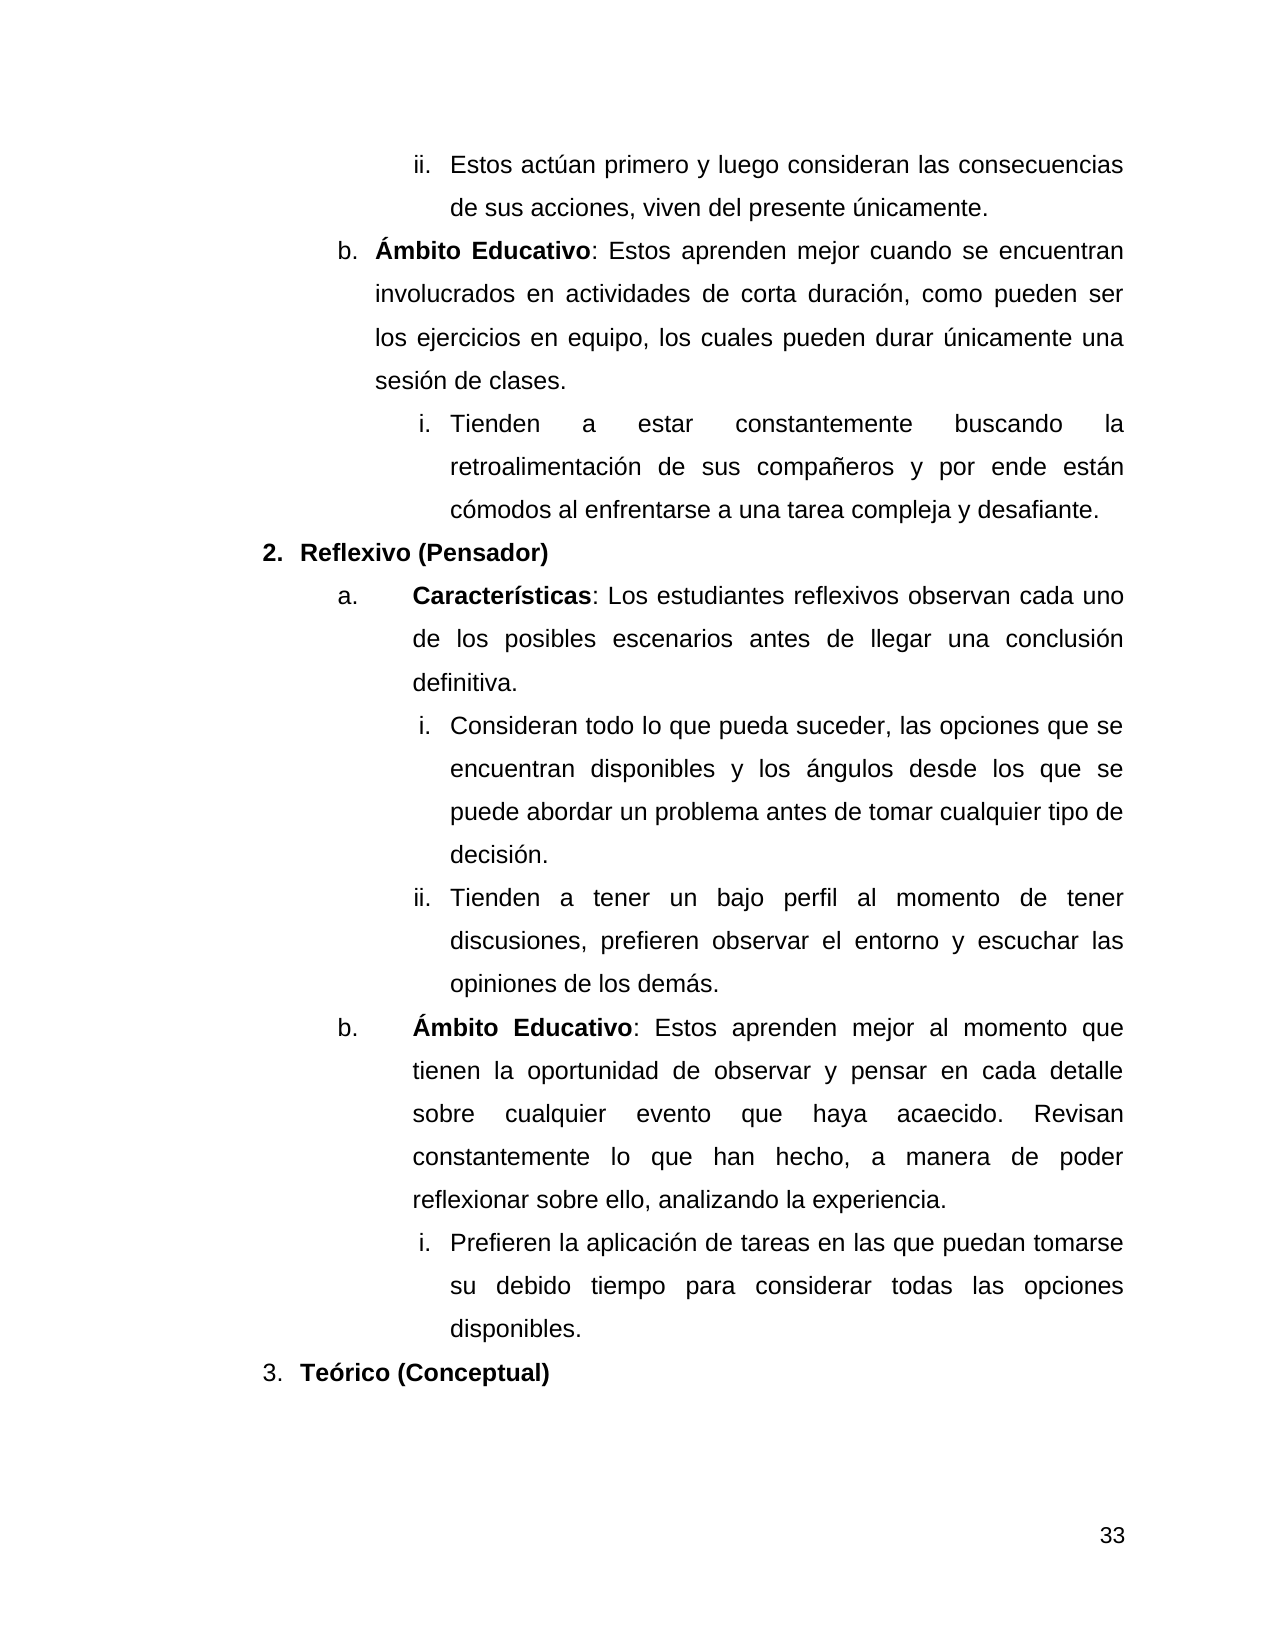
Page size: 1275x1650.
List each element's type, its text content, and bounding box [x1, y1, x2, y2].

list Características: Los estudiantes reflexivos observan cada uno de los posibles escenarios antes de llegar una conclusión definitiva. [337, 581, 1125, 696]
list Prefieren la aplicación de tareas en las que puedan tomarse su debido tiempo para considerar todas las opciones disponibles. [431, 1228, 1125, 1343]
list Ámbito Educativo: Estos aprenden mejor cuando se encuentran involucrados en actividades de corta duración, como pueden ser los ejercicios en equipo, los cuales pueden durar únicamente una sesión de clases. [337, 236, 1125, 394]
list Reflexivo (Pensador) [262, 538, 1125, 567]
list Tienden a estar constantemente buscando la retroalimentación de sus compañeros y por ende están cómodos al enfrentarse a una tarea compleja y desafiante. [431, 409, 1125, 524]
list Ámbito Educativo: Estos aprenden mejor al momento que tienen la oportunidad de observar y pensar en cada detalle sobre cualquier evento que haya acaecido. Revisan constantemente lo que han hecho, a manera de poder reflexionar sobre ello, analizando la experiencia. [337, 1012, 1125, 1214]
list Teórico (Conceptual) [262, 1357, 1125, 1386]
list Consideran todo lo que pueda suceder, las opciones que se encuentran disponibles y los ángulos desde los que se puede abordar un problema antes de tomar cualquier tipo de decisión. [431, 711, 1125, 869]
list Estos actúan primero y luego consideran las consecuencias de sus acciones, viven del presente únicamente. [431, 150, 1125, 222]
list Tienden a tener un bajo perfil al momento de tener discusiones, prefieren observar el entorno y escuchar las opiniones de los demás. [431, 883, 1125, 998]
